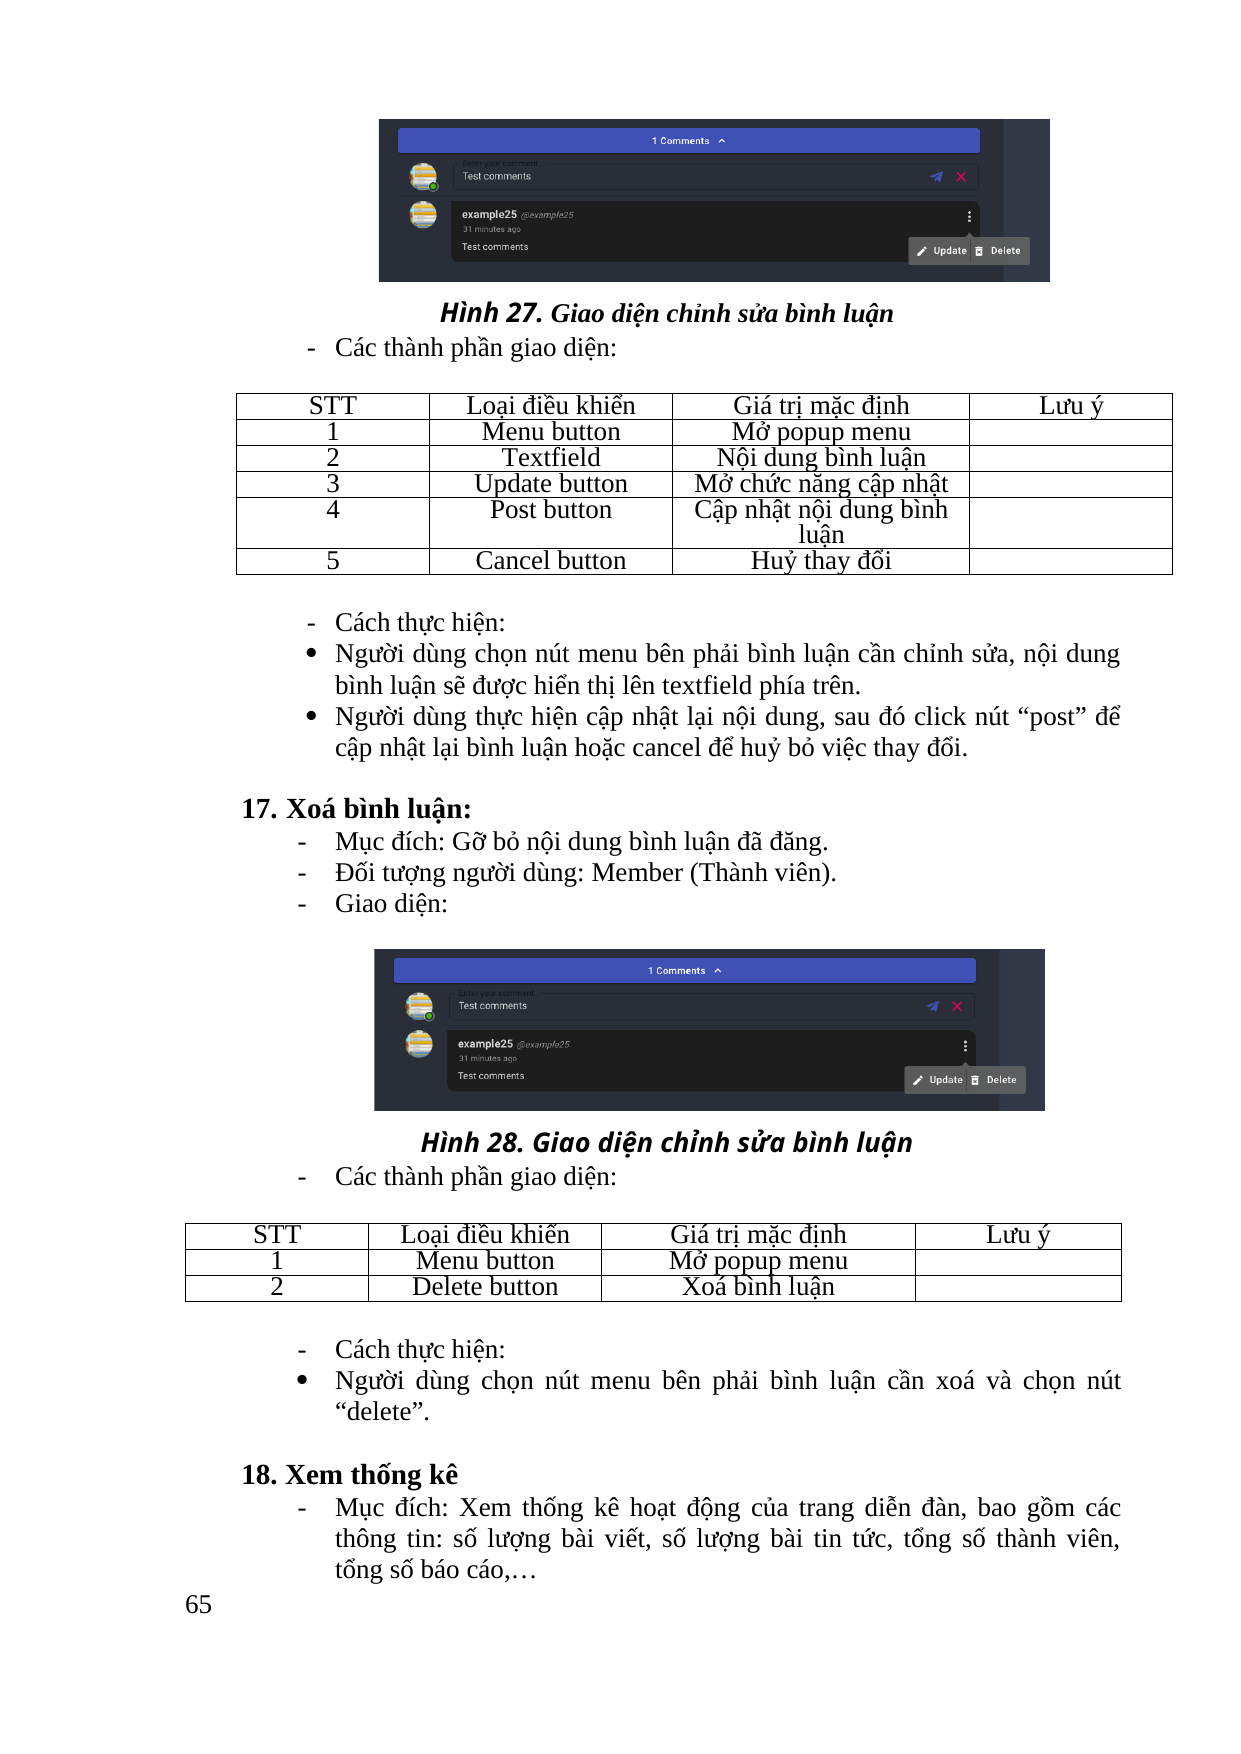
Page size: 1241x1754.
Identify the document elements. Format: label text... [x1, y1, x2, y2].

table_cell Menu button [369, 1250, 601, 1274]
table_cell Mở popup menu [602, 1250, 915, 1274]
list Giao diện: [297, 887, 1122, 918]
table_cell [970, 472, 1172, 497]
table_cell Textfield [430, 446, 672, 471]
text Hình 27. Giao diện chỉnh sửa bình luận [185, 294, 1122, 331]
table_cell Menu button [430, 420, 672, 445]
table_cell Cancel button [430, 549, 672, 574]
table_cell 5 [237, 549, 429, 574]
table_cell 3 [237, 472, 429, 497]
table_cell 1 [237, 420, 429, 445]
table_header STT [186, 1224, 368, 1248]
table_cell [916, 1276, 1121, 1301]
list Mục đích: Gỡ bỏ nội dung bình luận đã đăng. [297, 825, 1122, 856]
table_cell [970, 446, 1172, 471]
list Cách thực hiện: [307, 606, 1122, 638]
list Cách thực hiện: [297, 1333, 1122, 1364]
table_cell Post button [430, 498, 672, 548]
text Hình 28. Giao diện chỉnh sửa bình luận [185, 1123, 1122, 1160]
table_cell Mở popup menu [673, 420, 969, 445]
table_header Loại điều khiển [369, 1224, 601, 1248]
subtitle Xoá bình luận: [241, 791, 1122, 825]
table_header Giá trị mặc định [673, 394, 969, 419]
table_cell Nội dung bình luận [673, 446, 969, 471]
table_cell Delete button [369, 1276, 601, 1301]
list Các thành phần giao diện: [307, 331, 1122, 362]
table_header STT [237, 394, 429, 419]
table_cell 2 [186, 1276, 368, 1301]
subtitle 18. Xem thống kê [222, 1457, 1122, 1491]
table_cell 4 [237, 498, 429, 548]
table_header Lưu ý [916, 1224, 1121, 1248]
table_cell Huỷ thay đổi [673, 549, 969, 574]
table_header Lưu ý [970, 394, 1172, 419]
picture [374, 949, 1045, 1111]
list Người dùng chọn nút menu bên phải bình luận cần chỉnh sửa, nội dung bình luận sẽ được hiển thị lên textfield phía trên. [307, 638, 1122, 700]
list Các thành phần giao diện: [297, 1160, 1122, 1191]
list Mục đích: Xem thống kê hoạt động của trang diễn đàn, bao gồm các thông tin: số lượng bài viết, số lượng bài tin tức, tổng số thành viên, tổng số báo cáo,… [297, 1491, 1122, 1584]
list Người dùng chọn nút menu bên phải bình luận cần xoá và chọn nút “delete”. [297, 1364, 1122, 1426]
table_cell [916, 1250, 1121, 1274]
table_cell Mở chức năng cập nhật [673, 472, 969, 497]
table_cell 2 [237, 446, 429, 471]
table_cell Cập nhật nội dung bình luận [673, 498, 969, 548]
table_cell Update button [430, 472, 672, 497]
list Đối tượng người dùng: Member (Thành viên). [297, 856, 1122, 887]
picture [378, 119, 1050, 282]
table_cell [970, 498, 1172, 548]
table_header Giá trị mặc định [602, 1224, 915, 1248]
table_cell Xoá bình luận [602, 1276, 915, 1301]
table_cell 1 [186, 1250, 368, 1274]
list Người dùng thực hiện cập nhật lại nội dung, sau đó click nút “post” để cập nhật lại bình luận hoặc cancel để huỷ bỏ việc thay đổi. [307, 700, 1122, 762]
table_cell [970, 420, 1172, 445]
table_header Loại điều khiển [430, 394, 672, 419]
table_cell [970, 549, 1172, 574]
